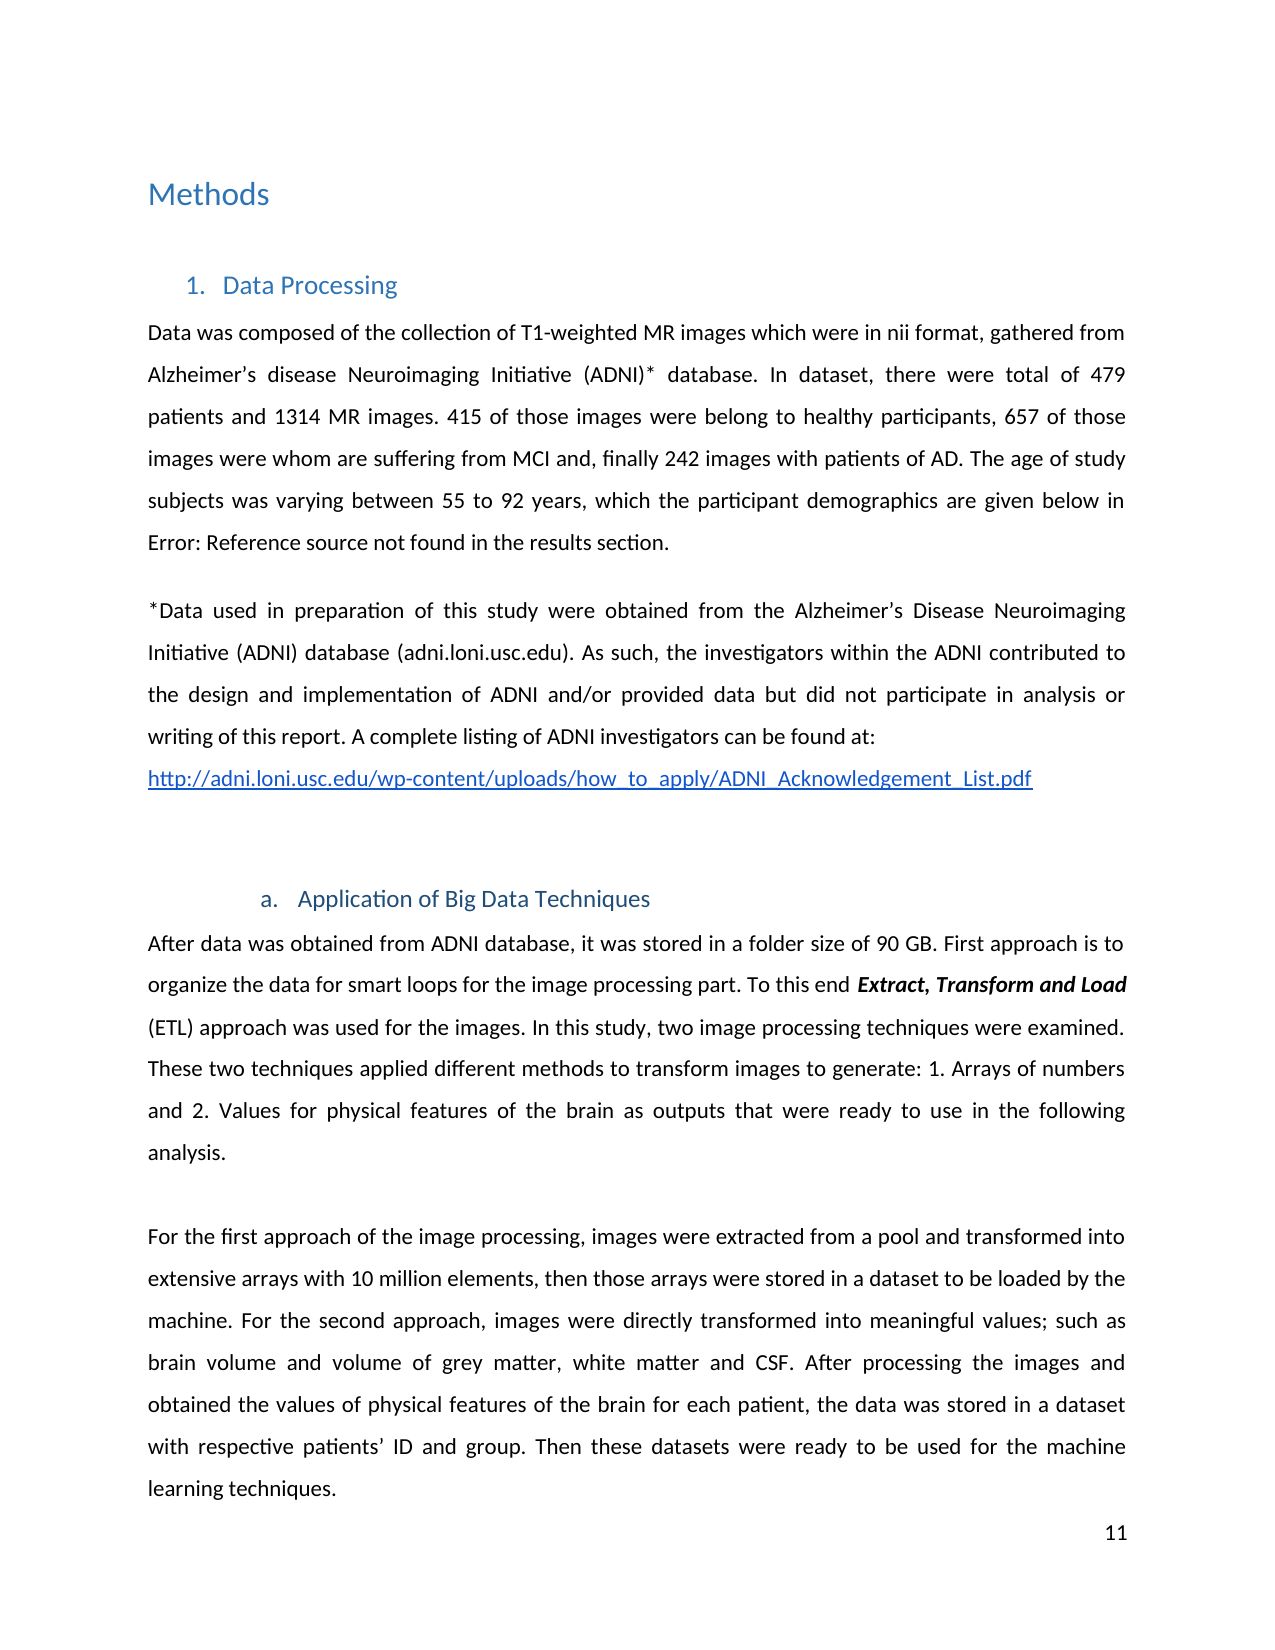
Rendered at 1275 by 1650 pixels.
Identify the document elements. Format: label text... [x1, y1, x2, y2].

text For the first approach of the image processing, images were extracted from a pool and transformed into extensive arrays with 10 million elements, then those arrays were stored in a dataset to be loaded by the machine. For the second approach, images were directly transformed into meaningful values; such as brain volume and volume of grey matter, white matter and CSF. After processing the images and obtained the values of physical features of the brain for each patient, the data was stored in a dataset with respective patients’ ID and group. Then these datasets were ready to be used for the machine learning techniques. [148, 1222, 1127, 1502]
subtitle Methods [148, 173, 1127, 213]
text http://adni.loni.usc.edu/wp-content/uploads/how_to_apply/ADNI_Acknowledgement_List.pdf [148, 764, 1127, 792]
text After data was obtained from ADNI database, it was stored in a folder size of 90 GB. First approach is to organize the data for smart loops for the image processing part. To this end Extract, Transform and Load (ETL) approach was used for the images. In this study, two image processing techniques were examined. These two techniques applied different methods to transform images to generate: 1. Arrays of numbers and 2. Values for physical features of the brain as outputs that were ready to use in the following analysis. [148, 929, 1127, 1167]
subtitle Application of Big Data Techniques [260, 883, 1127, 913]
text *Data used in preparation of this study were obtained from the Alzheimer’s Disease Neuroimaging Initiative (ADNI) database (adni.loni.usc.edu). As such, the investigators within the ADNI contributed to the design and implementation of ADNI and/or provided data but did not participate in analysis or writing of this report. A complete listing of ADNI investigators can be found at: [148, 596, 1127, 750]
subtitle Data Processing [185, 268, 1127, 301]
